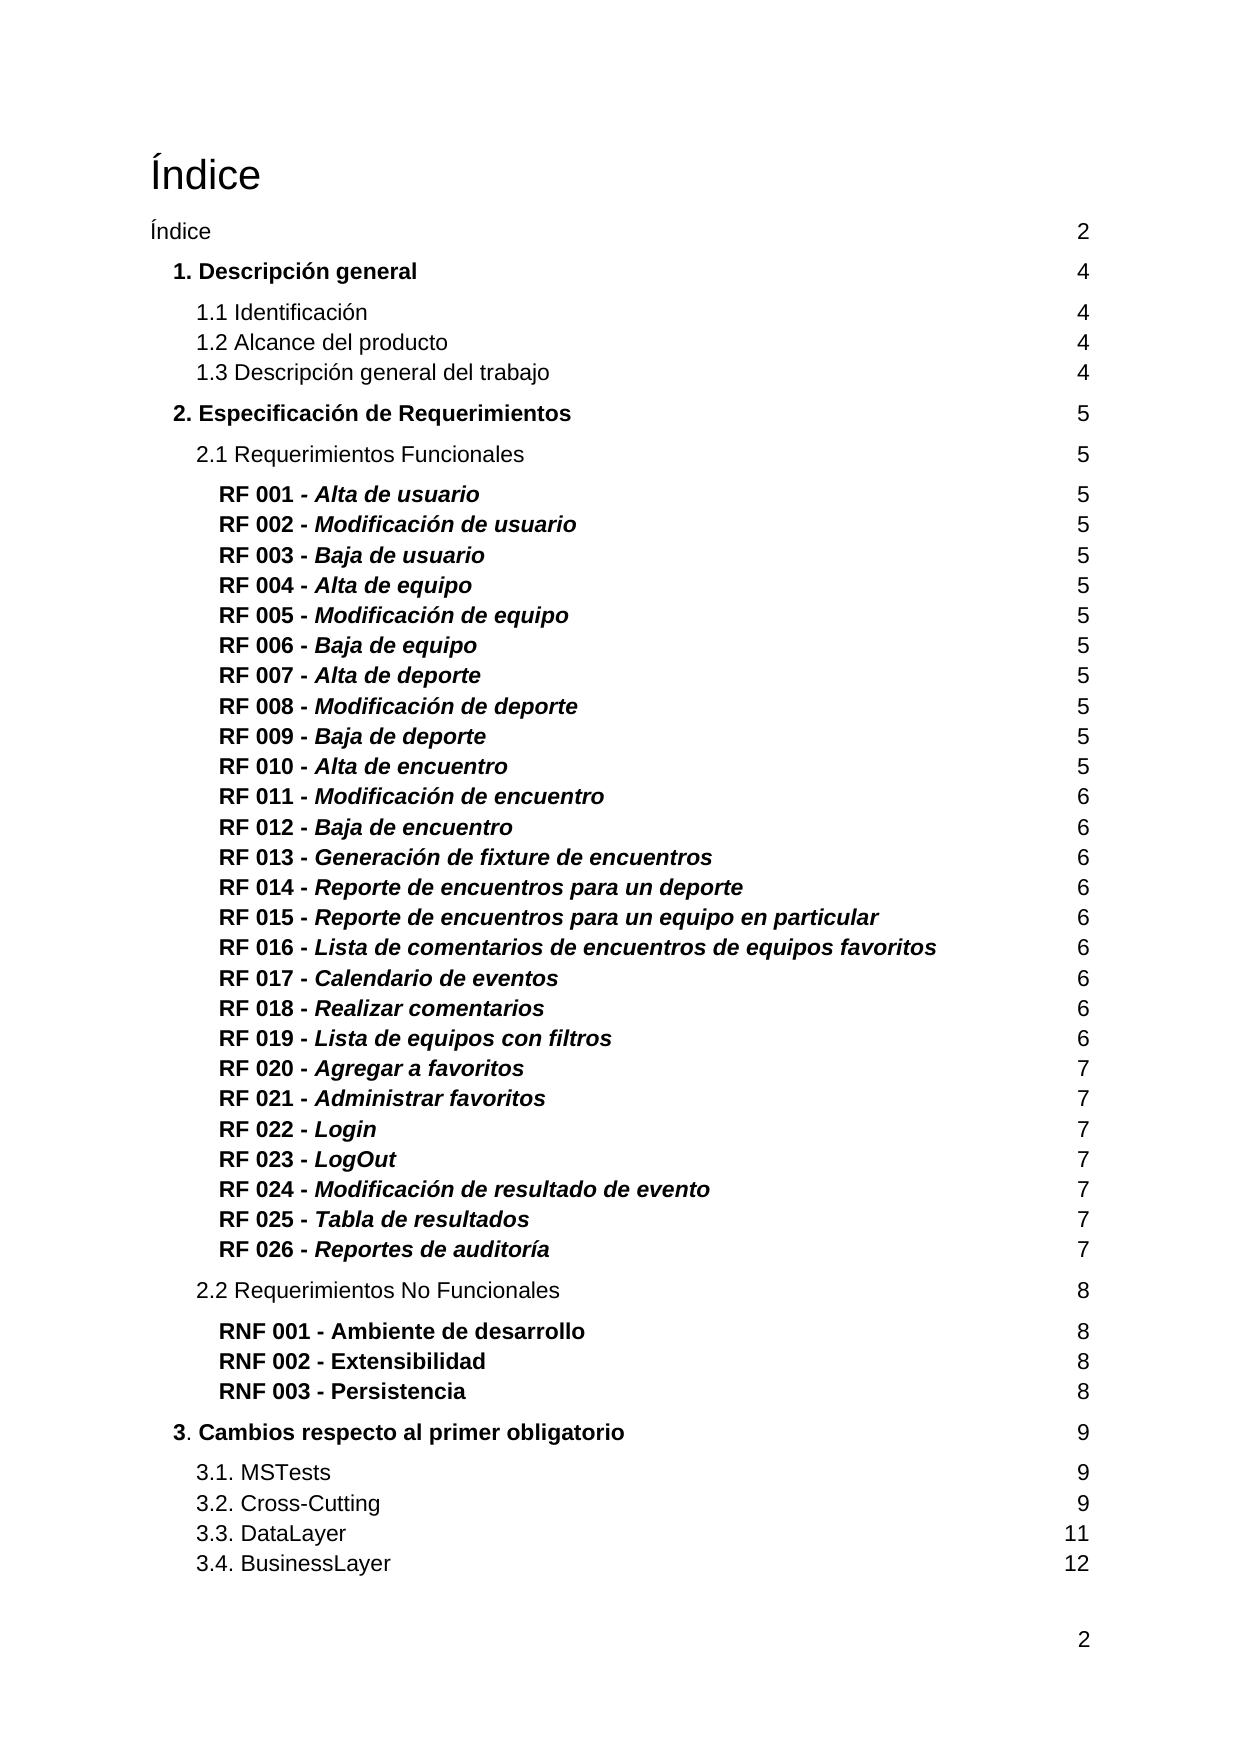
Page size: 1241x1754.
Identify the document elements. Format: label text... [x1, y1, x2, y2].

subtitle Índice [150, 150, 1090, 198]
